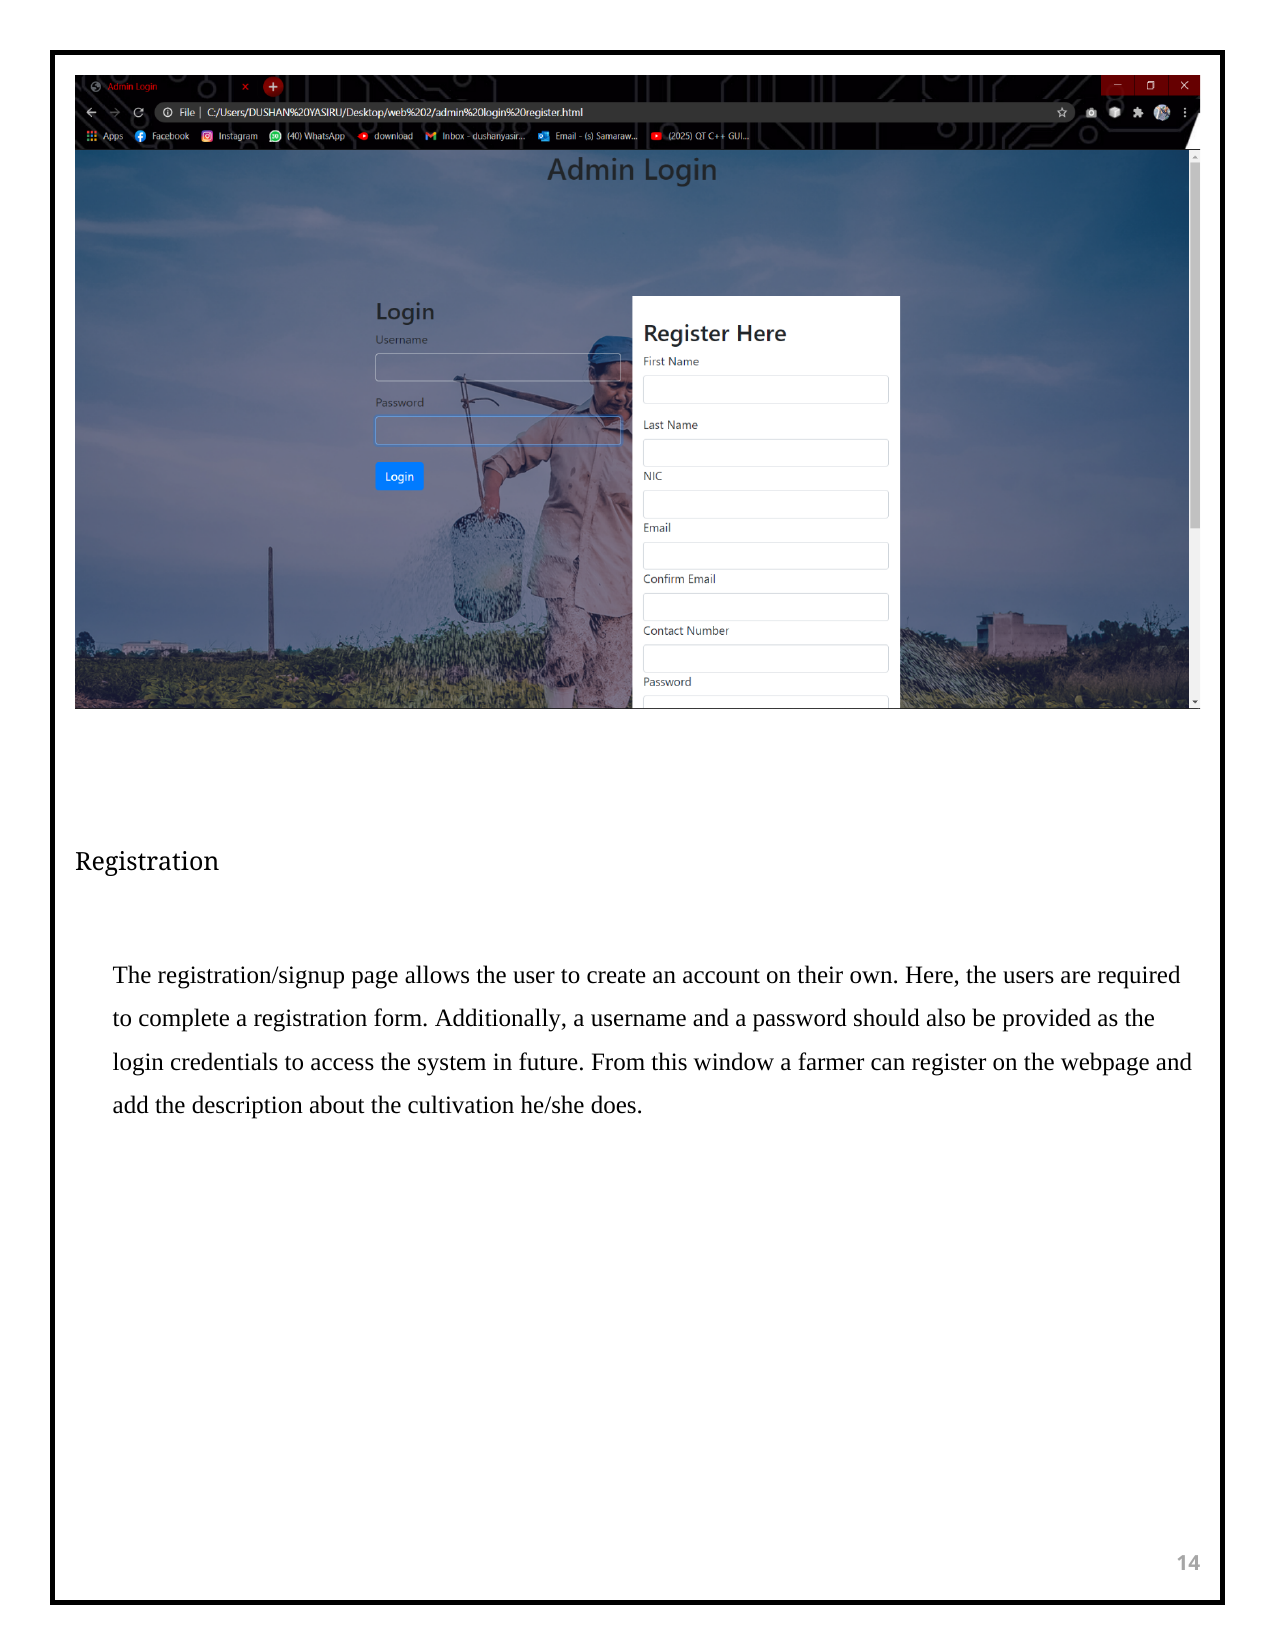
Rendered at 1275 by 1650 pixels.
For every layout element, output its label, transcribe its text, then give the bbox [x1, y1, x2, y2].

picture [75, 75, 1200, 709]
text Registration [75, 844, 1200, 878]
text The registration/signup page allows the user to create an account on their own. Here, the users are required to complete a registration form. Additionally, a username and a password should also be provided as the login credentials to access the system in future. From this window a farmer can register on the webpage and add the description about the cultivation he/she does. [112, 960, 1200, 1118]
